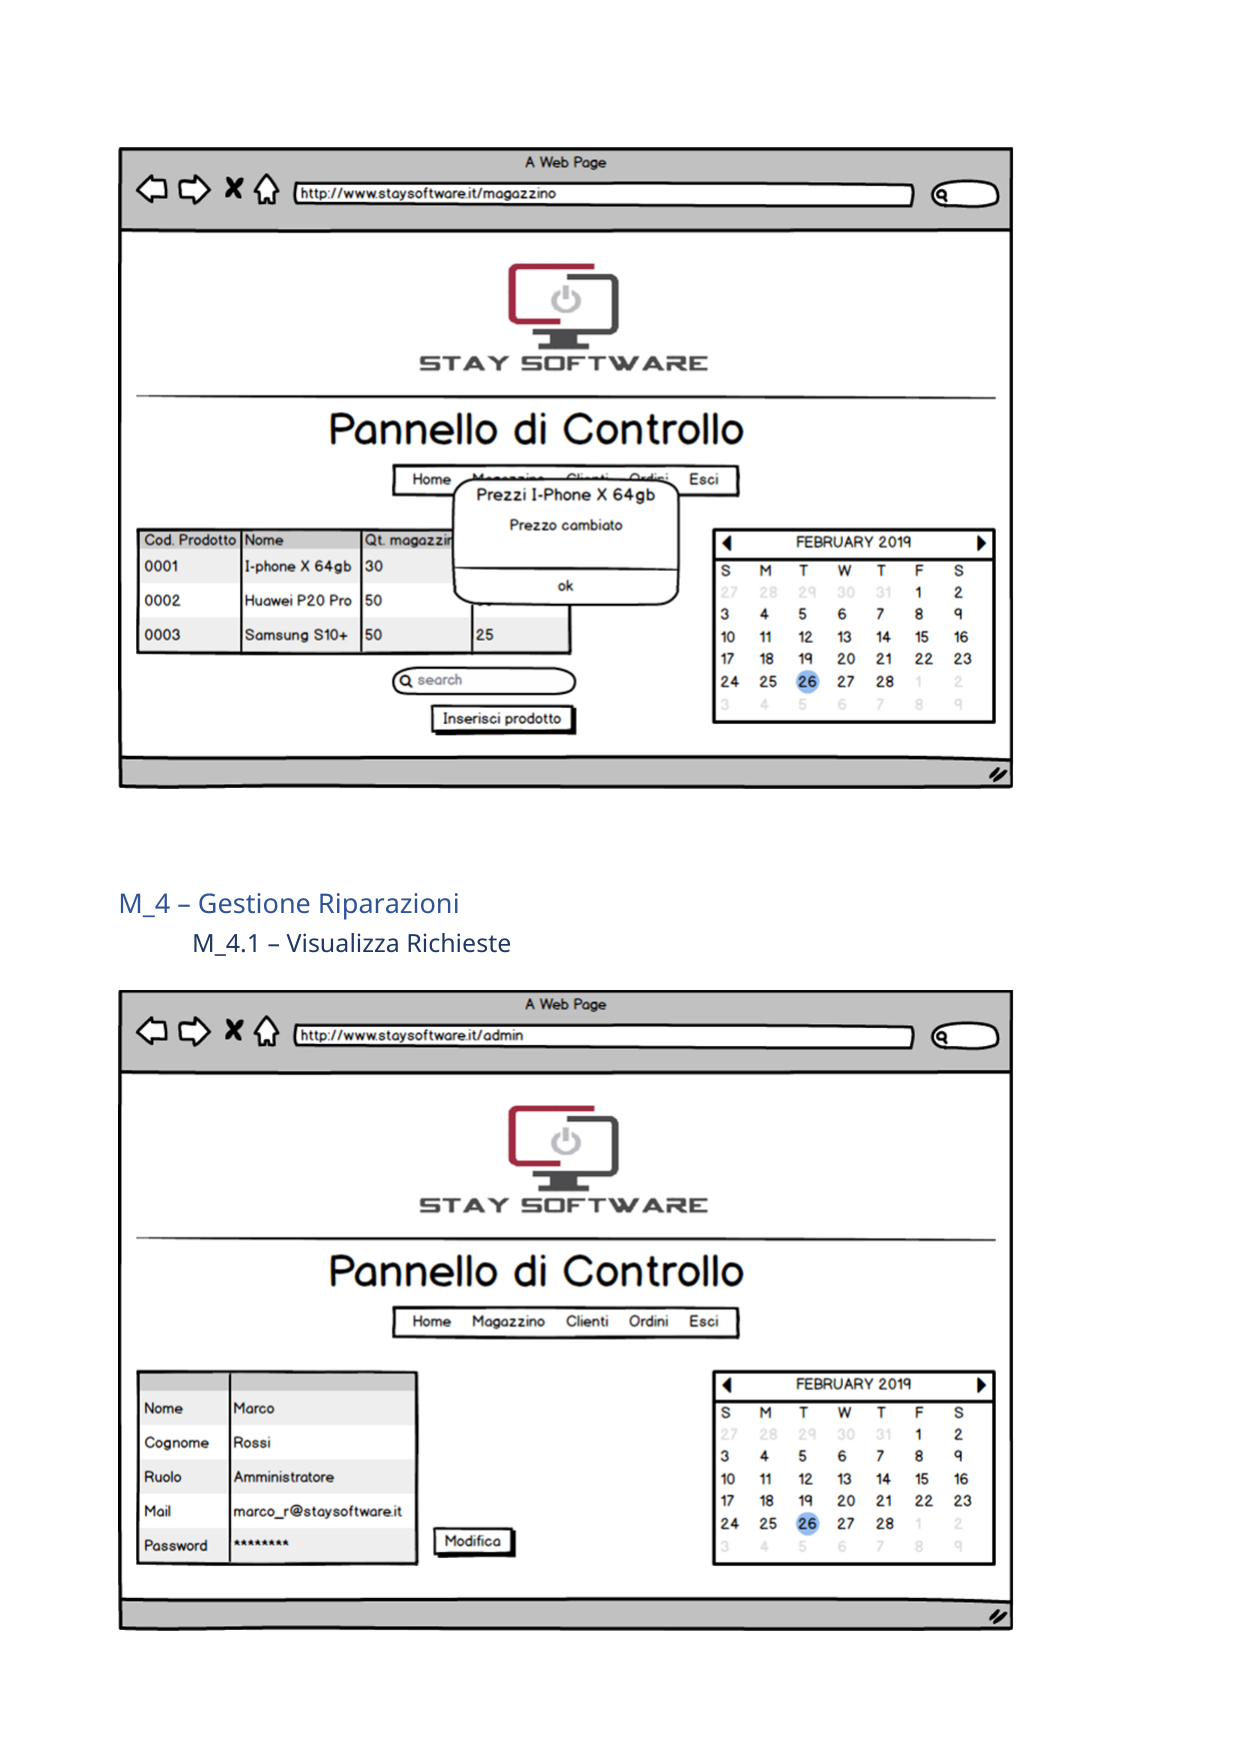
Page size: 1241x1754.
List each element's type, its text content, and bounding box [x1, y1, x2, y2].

subtitle M_4.1 – Visualizza Richieste [118, 925, 1122, 959]
picture [118, 147, 1014, 789]
picture [118, 990, 1014, 1631]
subtitle M_4 – Gestione Riparazioni [118, 884, 1122, 921]
